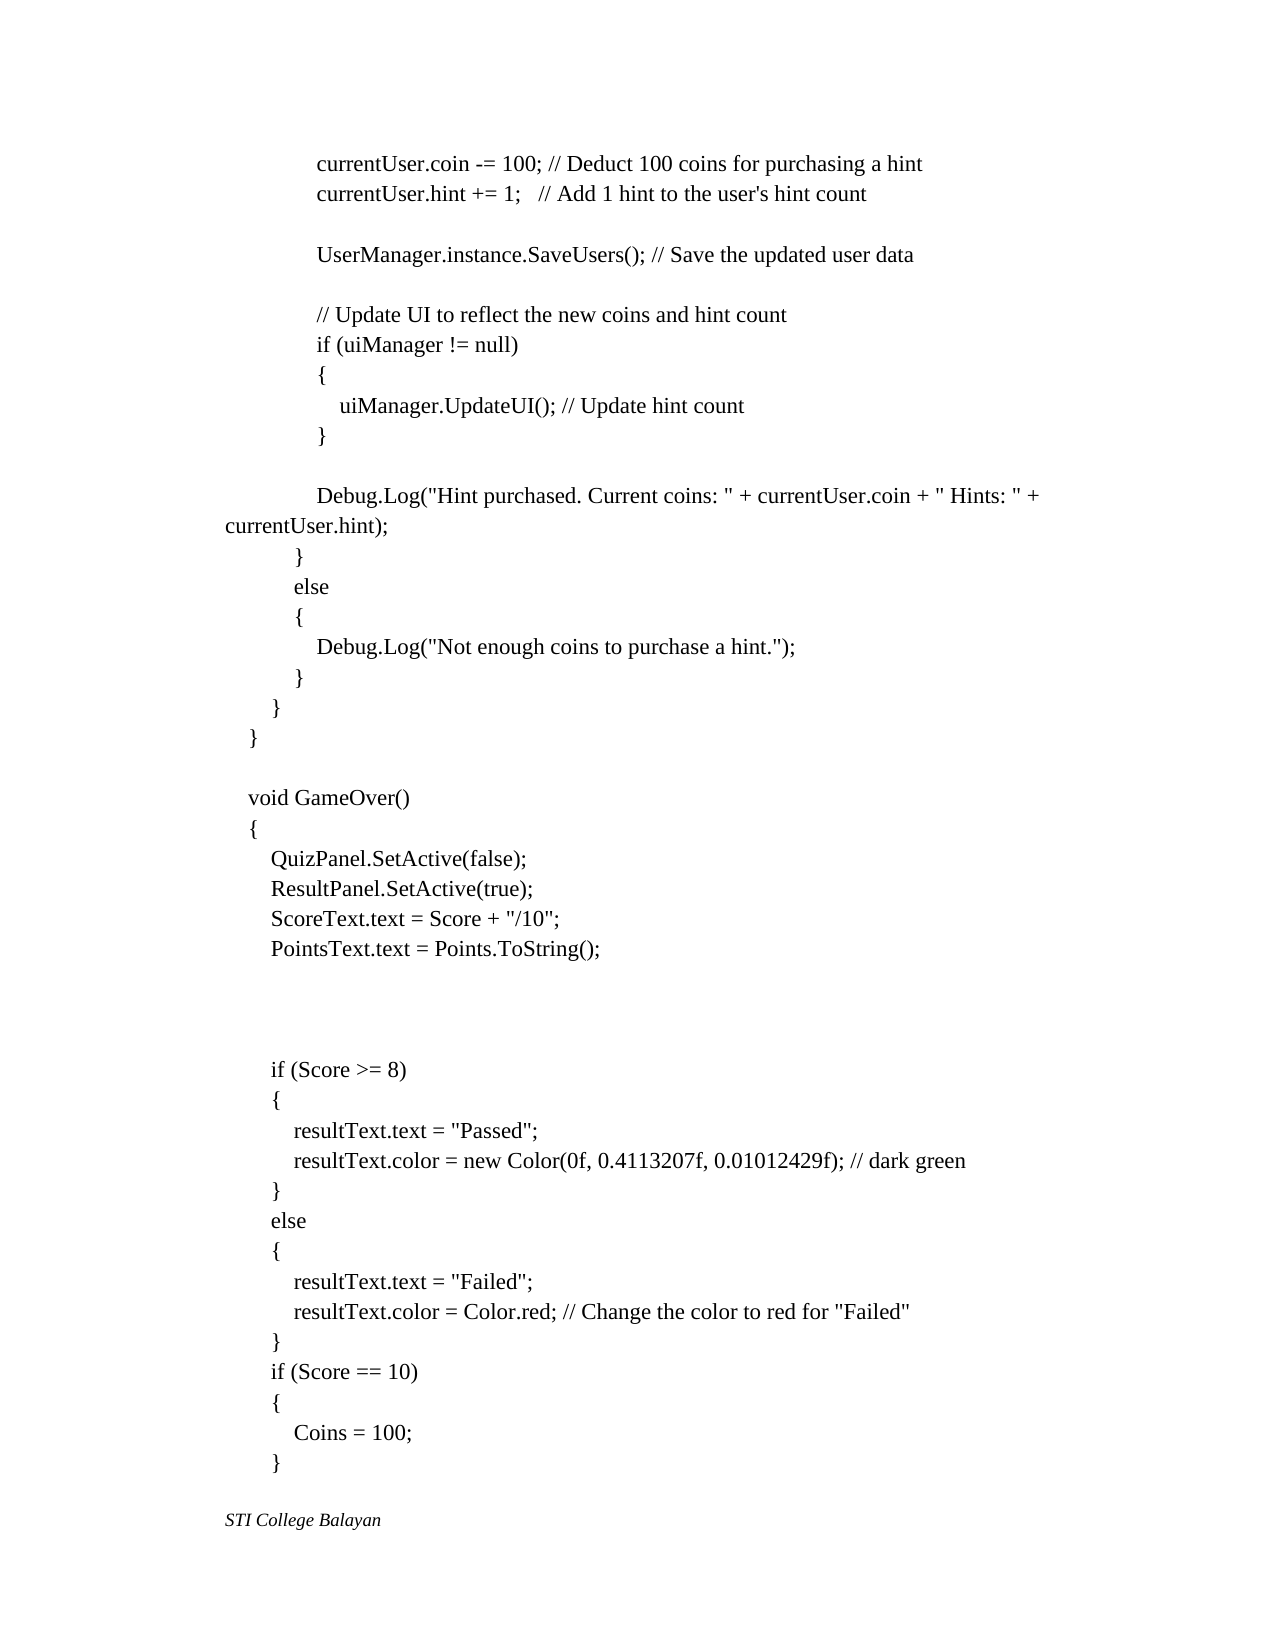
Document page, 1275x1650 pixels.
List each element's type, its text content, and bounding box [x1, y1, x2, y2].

text { [225, 603, 1125, 629]
text } [225, 1449, 1125, 1475]
text // Update UI to reflect the new coins and hint count [225, 301, 1125, 327]
text { [225, 361, 1125, 388]
text resultText.text = "Failed"; [225, 1268, 1125, 1294]
text Debug.Log("Not enough coins to purchase a hint."); [225, 633, 1125, 660]
text { [225, 1086, 1125, 1113]
text else [225, 1207, 1125, 1234]
text QuizPanel.SetActive(false); [225, 845, 1125, 871]
text UserManager.instance.SaveUsers(); // Save the updated user data [225, 241, 1125, 267]
text PointsText.text = Points.ToString(); [225, 935, 1125, 962]
text if (Score == 10) [225, 1358, 1125, 1385]
text void GameOver() [225, 784, 1125, 811]
text } [225, 663, 1125, 690]
text if (uiManager != null) [225, 331, 1125, 358]
text } [225, 724, 1125, 750]
text } [225, 543, 1125, 569]
text { [225, 1237, 1125, 1264]
text ScoreText.text = Score + "/10"; [225, 905, 1125, 932]
text } [225, 694, 1125, 720]
text currentUser.hint += 1; // Add 1 hint to the user's hint count [225, 180, 1125, 207]
text uiManager.UpdateUI(); // Update hint count [225, 392, 1125, 418]
text resultText.text = "Passed"; [225, 1117, 1125, 1143]
text else [225, 573, 1125, 599]
text { [225, 814, 1125, 841]
text resultText.color = new Color(0f, 0.4113207f, 0.01012429f); // dark green [225, 1147, 1125, 1173]
text if (Score >= 8) [225, 1056, 1125, 1083]
text Debug.Log("Hint purchased. Current coins: " + currentUser.coin + " Hints: " + currentUser.hint); [225, 482, 1125, 539]
text resultText.color = Color.red; // Change the color to red for "Failed" [225, 1298, 1125, 1324]
text Coins = 100; [225, 1419, 1125, 1445]
text ResultPanel.SetActive(true); [225, 875, 1125, 901]
text } [225, 1177, 1125, 1203]
text } [225, 422, 1125, 448]
text { [225, 1388, 1125, 1415]
text currentUser.coin -= 100; // Deduct 100 coins for purchasing a hint [225, 150, 1125, 176]
text } [225, 1328, 1125, 1354]
